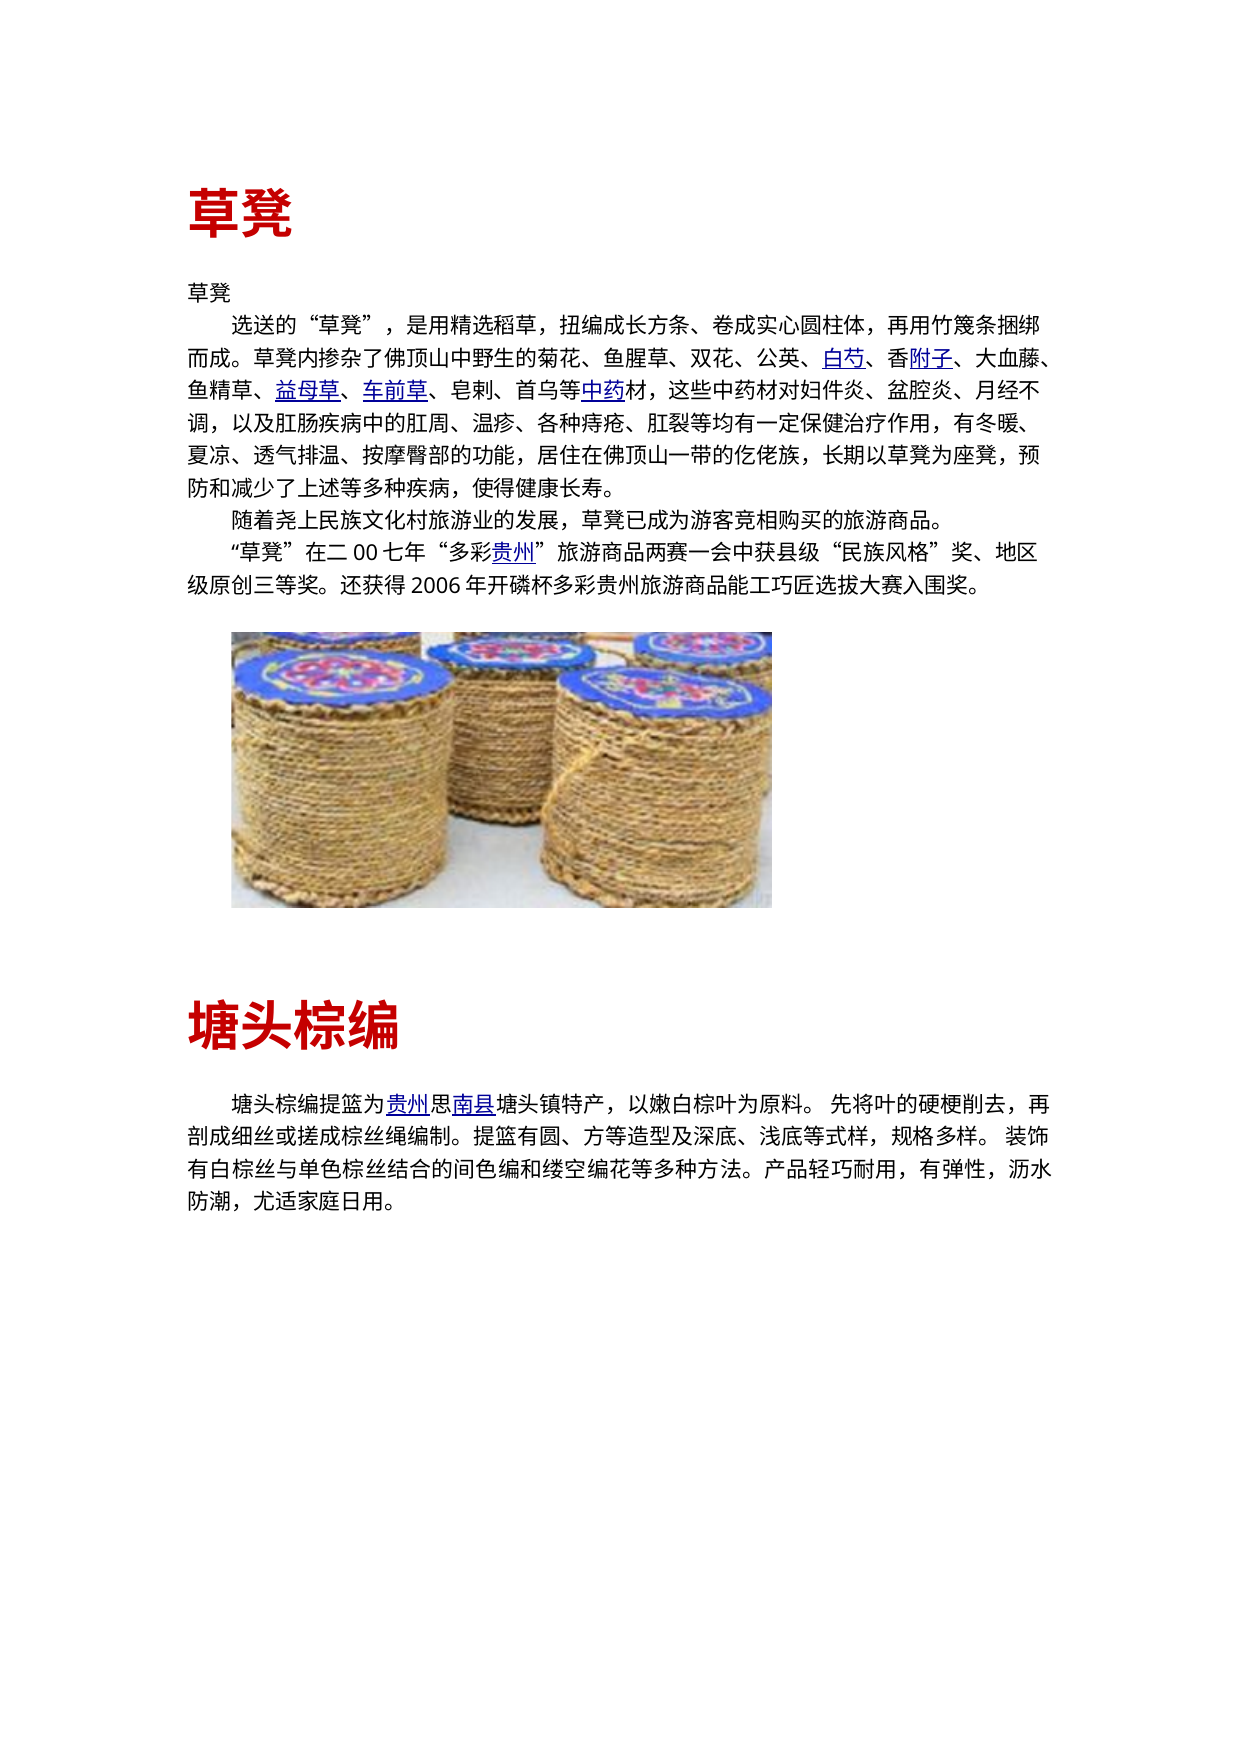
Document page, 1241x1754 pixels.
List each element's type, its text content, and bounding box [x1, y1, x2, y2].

text “草凳”在二00七年“多彩贵州”旅游商品两赛一会中获县级“民族风格”奖、地区级原创三等奖。还获得2006年开磷杯多彩贵州旅游商品能工巧匠选拔大赛入围奖。 [187, 535, 1053, 600]
text 塘头棕编提篮为贵州思南县塘头镇特产，以嫩白棕叶为原料。 先将叶的硬梗削去，再剖成细丝或搓成棕丝绳编制。提篮有圆、方等造型及深底、浅底等式样，规格多样。 装饰有白棕丝与单色棕丝结合的间色编和缕空编花等多种方法。产品轻巧耐用，有弹性，沥水防潮，尤适家庭日用。 [187, 1086, 1053, 1216]
text 草凳 [187, 275, 1053, 308]
text 草凳 [187, 162, 1053, 259]
text 选送的“草凳”，是用精选稻草，扭编成长方条、卷成实心圆柱体，再用竹篾条捆绑而成。草凳内掺杂了佛顶山中野生的菊花、鱼腥草、双花、公英、白芍、香附子、大血藤、鱼精草、益母草、车前草、皂剌、首乌等中药材，这些中药材对妇件炎、盆腔炎、月经不调，以及肛肠疾病中的肛周、温疹、各种痔疮、肛裂等均有一定保健治疗作用，有冬暖、夏凉、透气排温、按摩臀部的功能，居住在佛顶山一带的仡佬族，长期以草凳为座凳，预防和减少了上述等多种疾病，使得健康长寿。 [187, 308, 1053, 503]
picture [231, 632, 772, 908]
text 随着尧上民族文化村旅游业的发展，草凳已成为游客竞相购买的旅游商品。 [187, 503, 1053, 535]
text 塘头棕编 [187, 973, 1053, 1071]
